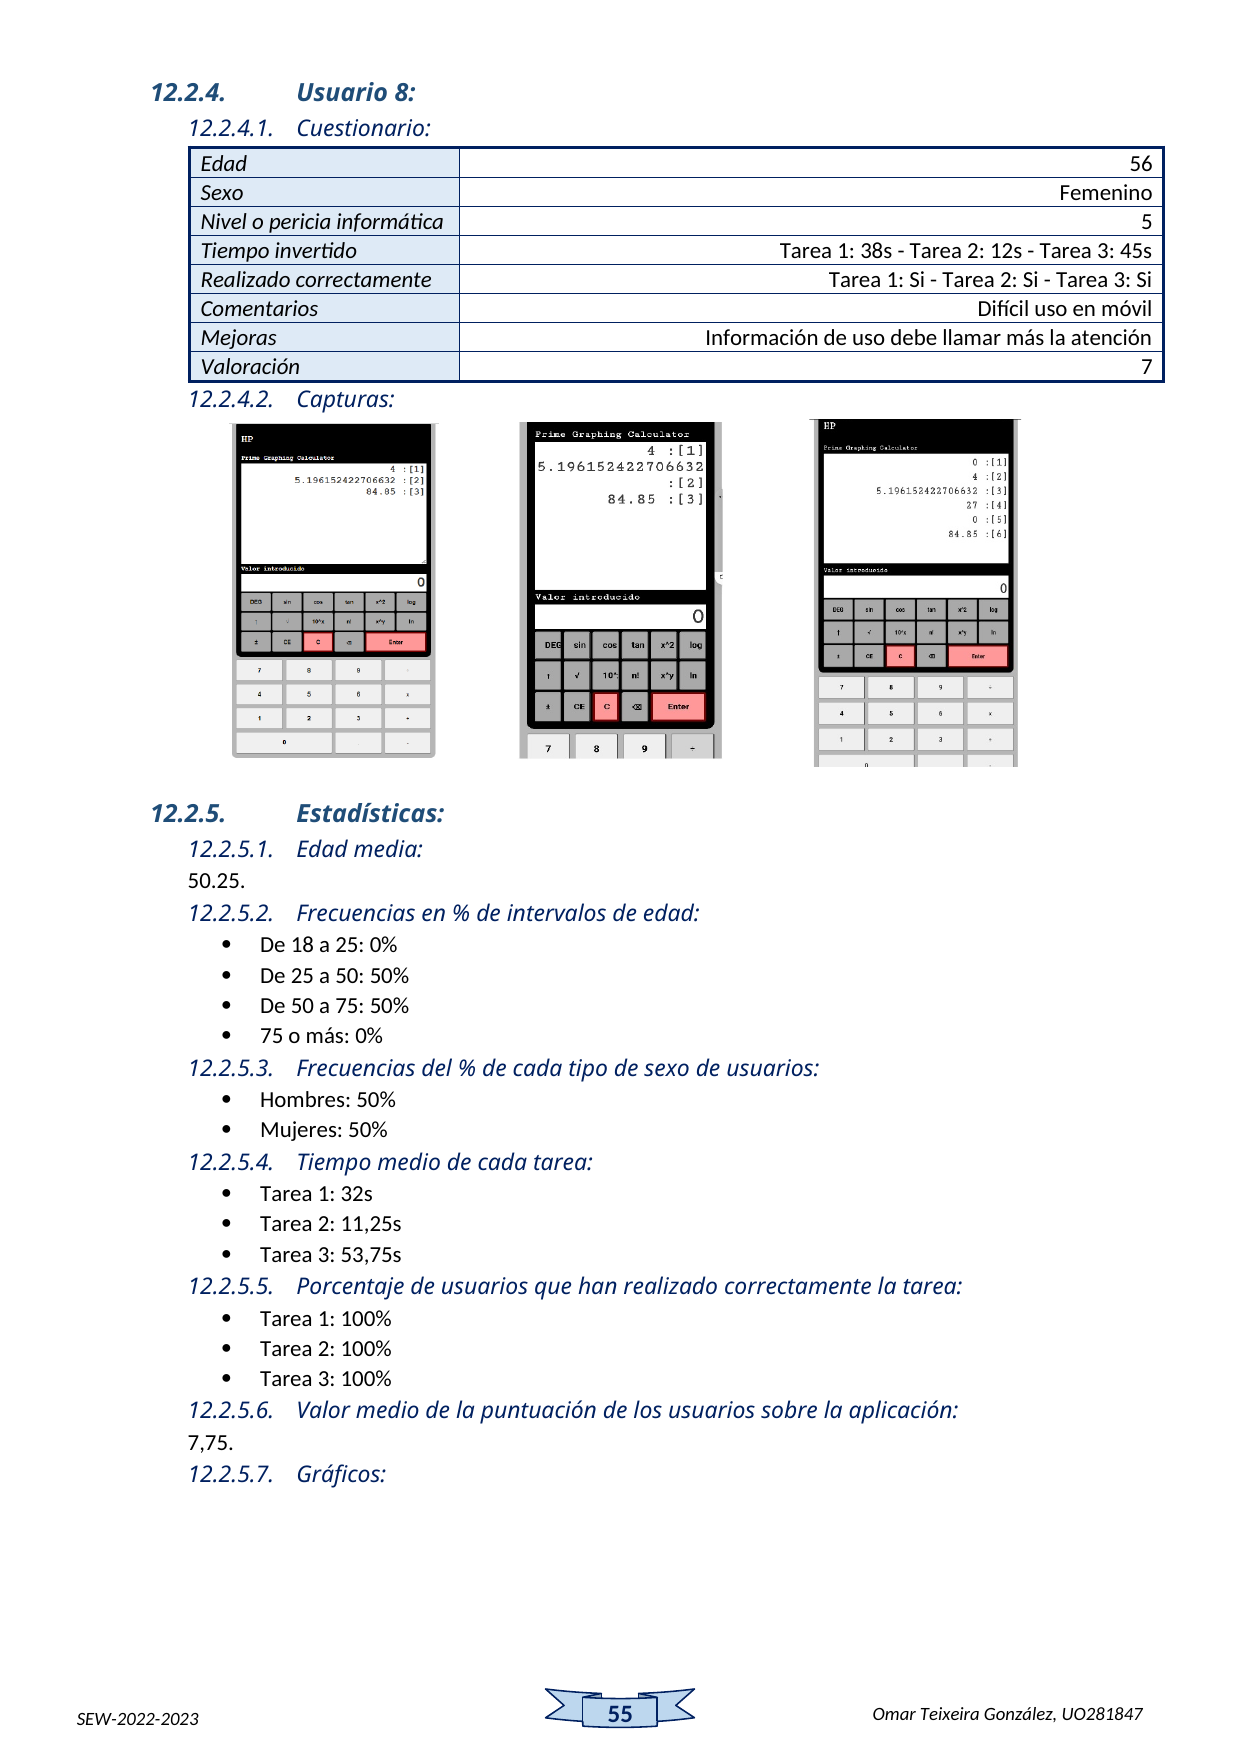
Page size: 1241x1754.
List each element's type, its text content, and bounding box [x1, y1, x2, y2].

subtitle Capturas: [187, 383, 1165, 414]
subtitle Tiempo medio de cada tarea: [187, 1146, 1165, 1177]
table_cell Sexo [191, 178, 459, 206]
list Tarea 2: 11,25s [222, 1209, 1165, 1238]
table_cell Nivel o pericia informática [191, 207, 459, 235]
table_cell Mejoras [191, 323, 459, 351]
picture [229, 420, 439, 759]
table_cell Información de uso debe llamar más la atención [460, 323, 1162, 351]
subtitle Frecuencias del % de cada tipo de sexo de usuarios: [187, 1051, 1165, 1083]
table_cell Comentarios [191, 294, 459, 322]
table_cell Tarea 1: Si - Tarea 2: Si - Tarea 3: Si [460, 265, 1162, 293]
table_cell Tiempo invertido [191, 236, 459, 264]
table_cell Valoración [191, 352, 459, 380]
list Tarea 1: 100% [222, 1304, 1165, 1332]
table_cell Difícil uso en móvil [460, 294, 1162, 322]
table_cell 7 [460, 352, 1162, 380]
subtitle Porcentaje de usuarios que han realizado correctamente la tarea: [187, 1270, 1165, 1301]
subtitle Valor medio de la puntuación de los usuarios sobre la aplicación: [187, 1394, 1165, 1426]
list De 50 a 75: 50% [222, 991, 1165, 1019]
list Tarea 3: 100% [222, 1364, 1165, 1392]
list Hombres: 50% [222, 1085, 1165, 1113]
list De 25 a 50: 50% [222, 961, 1165, 989]
text 50.25. [187, 867, 1165, 895]
table_header 56 [460, 149, 1162, 177]
table_cell Tarea 1: 38s - Tarea 2: 12s - Tarea 3: 45s [460, 236, 1162, 264]
list Tarea 1: 32s [222, 1179, 1165, 1207]
list 75 o más: 0% [222, 1021, 1165, 1049]
text 7,75. [187, 1428, 1165, 1456]
table_header Edad [191, 149, 459, 177]
list Tarea 2: 100% [222, 1334, 1165, 1362]
subtitle Frecuencias en % de intervalos de edad: [187, 897, 1165, 928]
subtitle Cuestionario: [187, 112, 1165, 143]
table_cell 5 [460, 207, 1162, 235]
subtitle Usuario 8: [150, 75, 1165, 109]
subtitle Estadísticas: [150, 796, 1165, 830]
picture [809, 419, 1022, 767]
subtitle Gráficos: [187, 1458, 1165, 1489]
table_cell Realizado correctamente [191, 265, 459, 293]
list Mujeres: 50% [222, 1115, 1165, 1143]
list De 18 a 25: 0% [222, 931, 1165, 959]
picture [517, 422, 723, 760]
list Tarea 3: 53,75s [222, 1240, 1165, 1268]
table_cell Femenino [460, 178, 1162, 206]
subtitle Edad media: [187, 833, 1165, 864]
